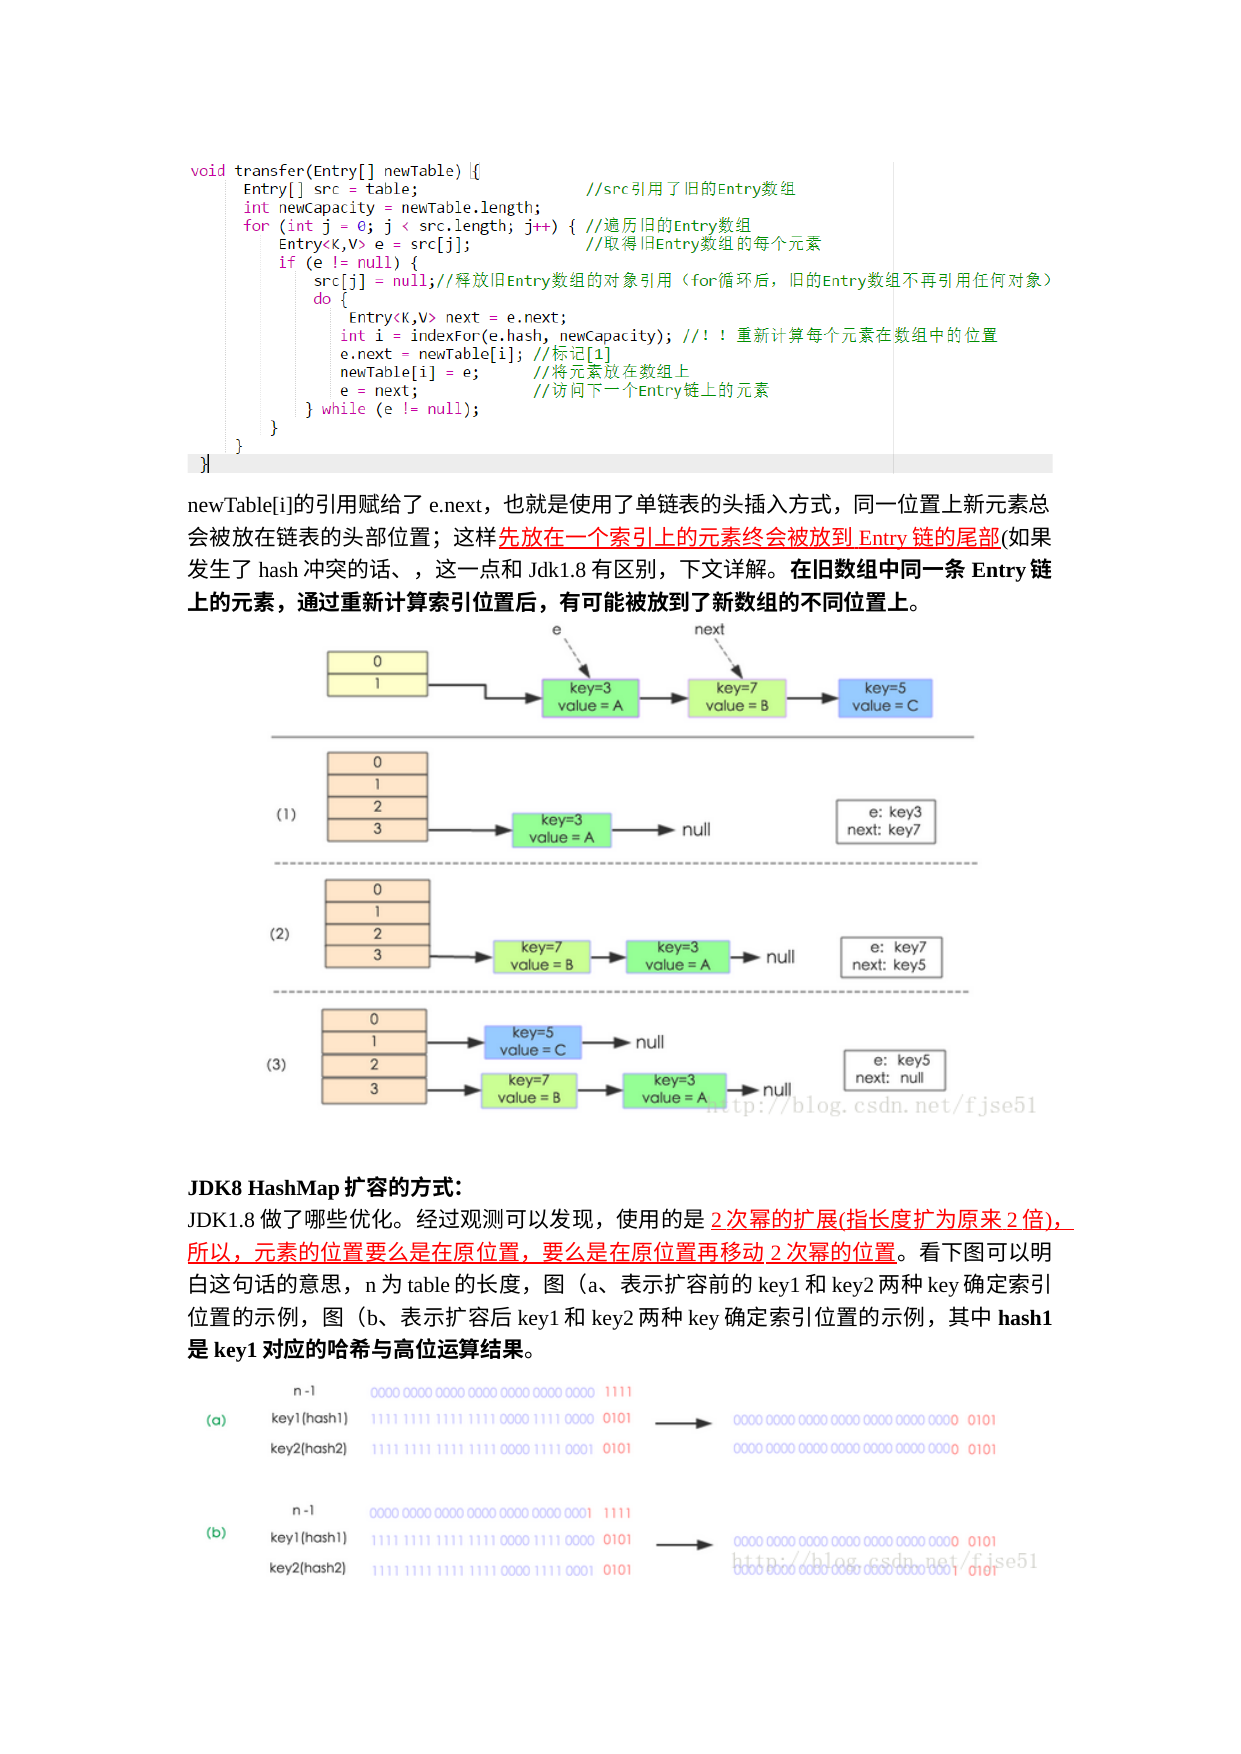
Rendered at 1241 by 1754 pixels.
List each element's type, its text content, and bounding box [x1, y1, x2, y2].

text newTable[i]的引用赋给了e.next，也就是使用了单链表的头插入方式，同一位置上新元素总会被放在链表的头部位置；这样先放在一个索引上的元素终会被放到Entry链的尾部(如果发生了hash冲突的话、，这一点和Jdk1.8有区别，下文详解。在旧数组中同一条Entry链上的元素，通过重新计算索引位置后，有可能被放到了新数组的不同位置上。 [187, 487, 1053, 617]
text JDK1.8做了哪些优化。经过观测可以发现，使用的是2次幂的扩展(指长度扩为原来2倍)，所以，元素的位置要么是在原位置，要么是在原位置再移动2次幂的位置。看下图可以明白这句话的意思，n为table的长度，图（a、表示扩容前的key1和key2两种key确定索引位置的示例，图（b、表示扩容后key1和key2两种key确定索引位置的示例，其中hash1是key1对应的哈希与高位运算结果。 [187, 1202, 1053, 1364]
picture [187, 162, 1053, 474]
picture [187, 617, 1053, 1130]
picture [187, 1364, 1053, 1584]
text JDK8 HashMap扩容的方式： [187, 1169, 1053, 1202]
